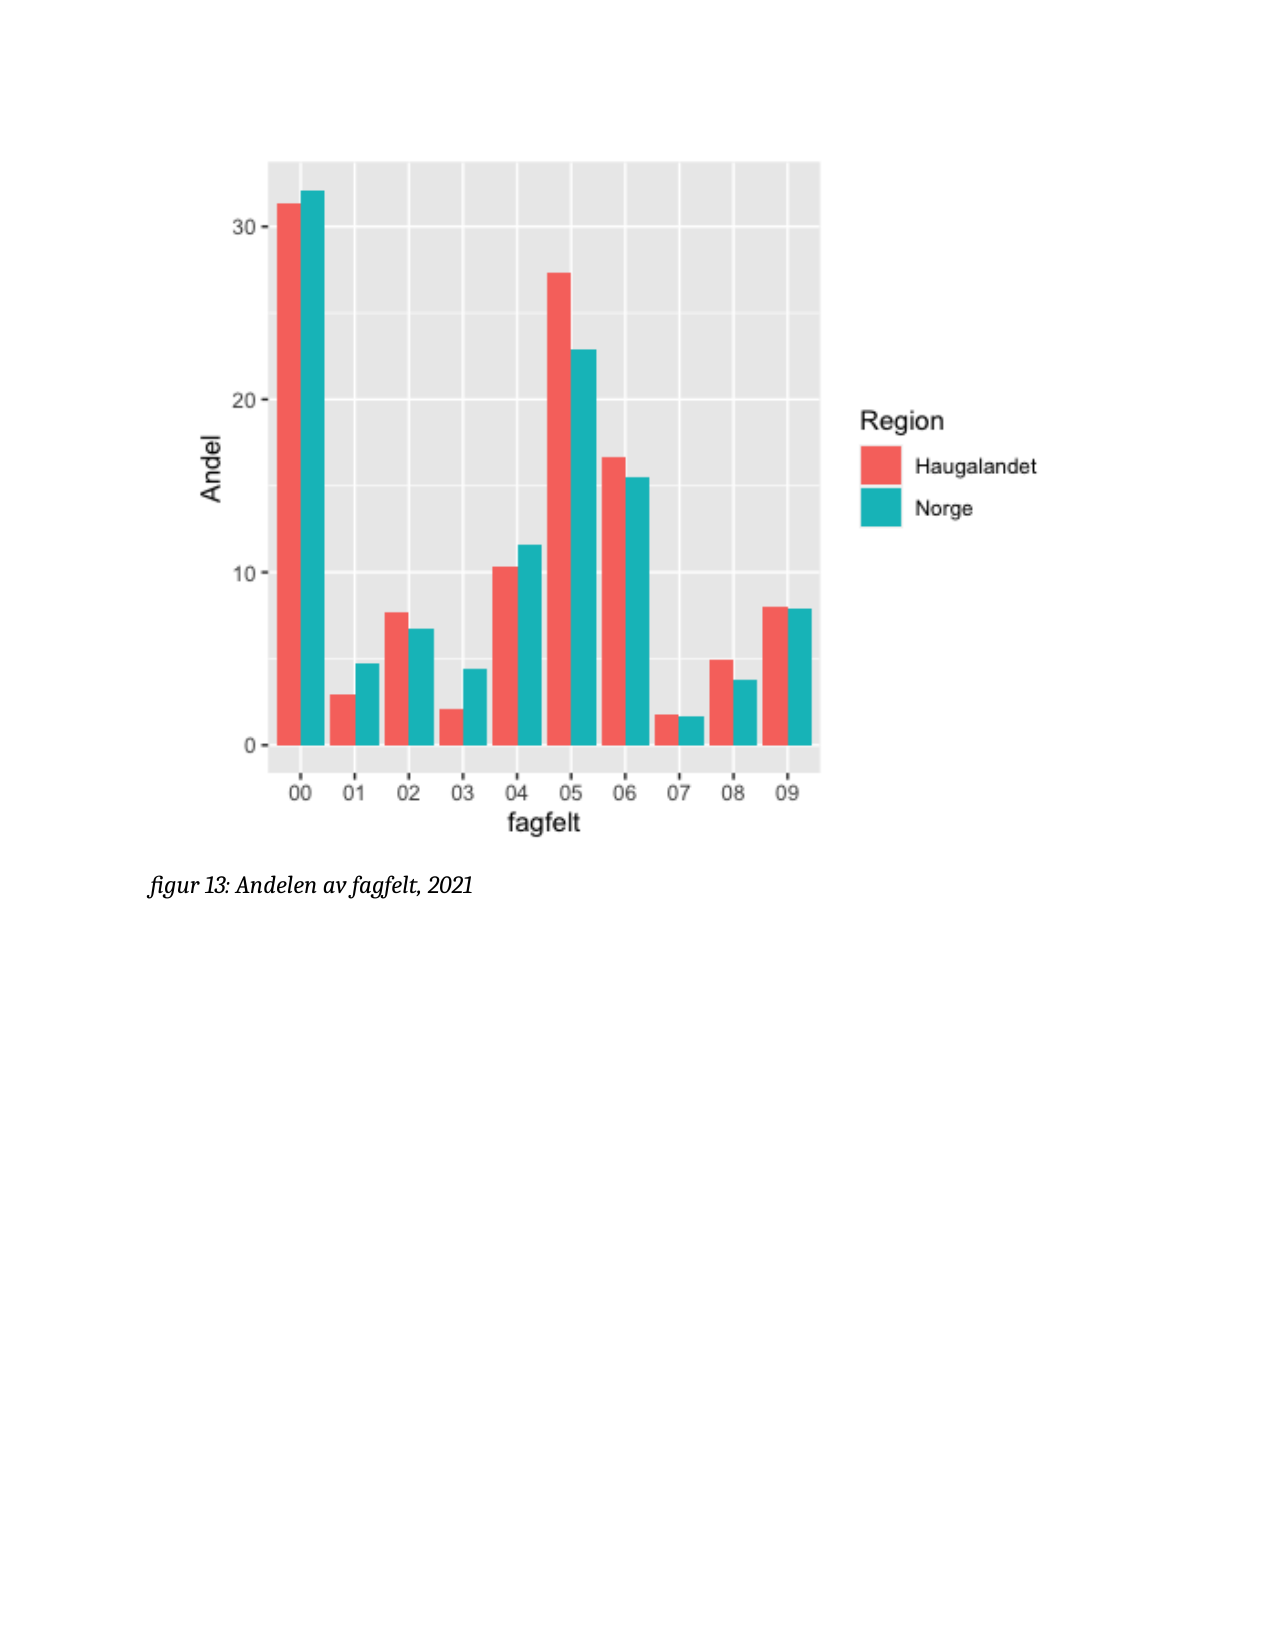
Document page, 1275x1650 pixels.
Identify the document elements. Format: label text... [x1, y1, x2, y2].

table_header figur 13: Andelen av fagfelt, 2021 [139, 150, 1114, 912]
picture [188, 150, 1064, 850]
